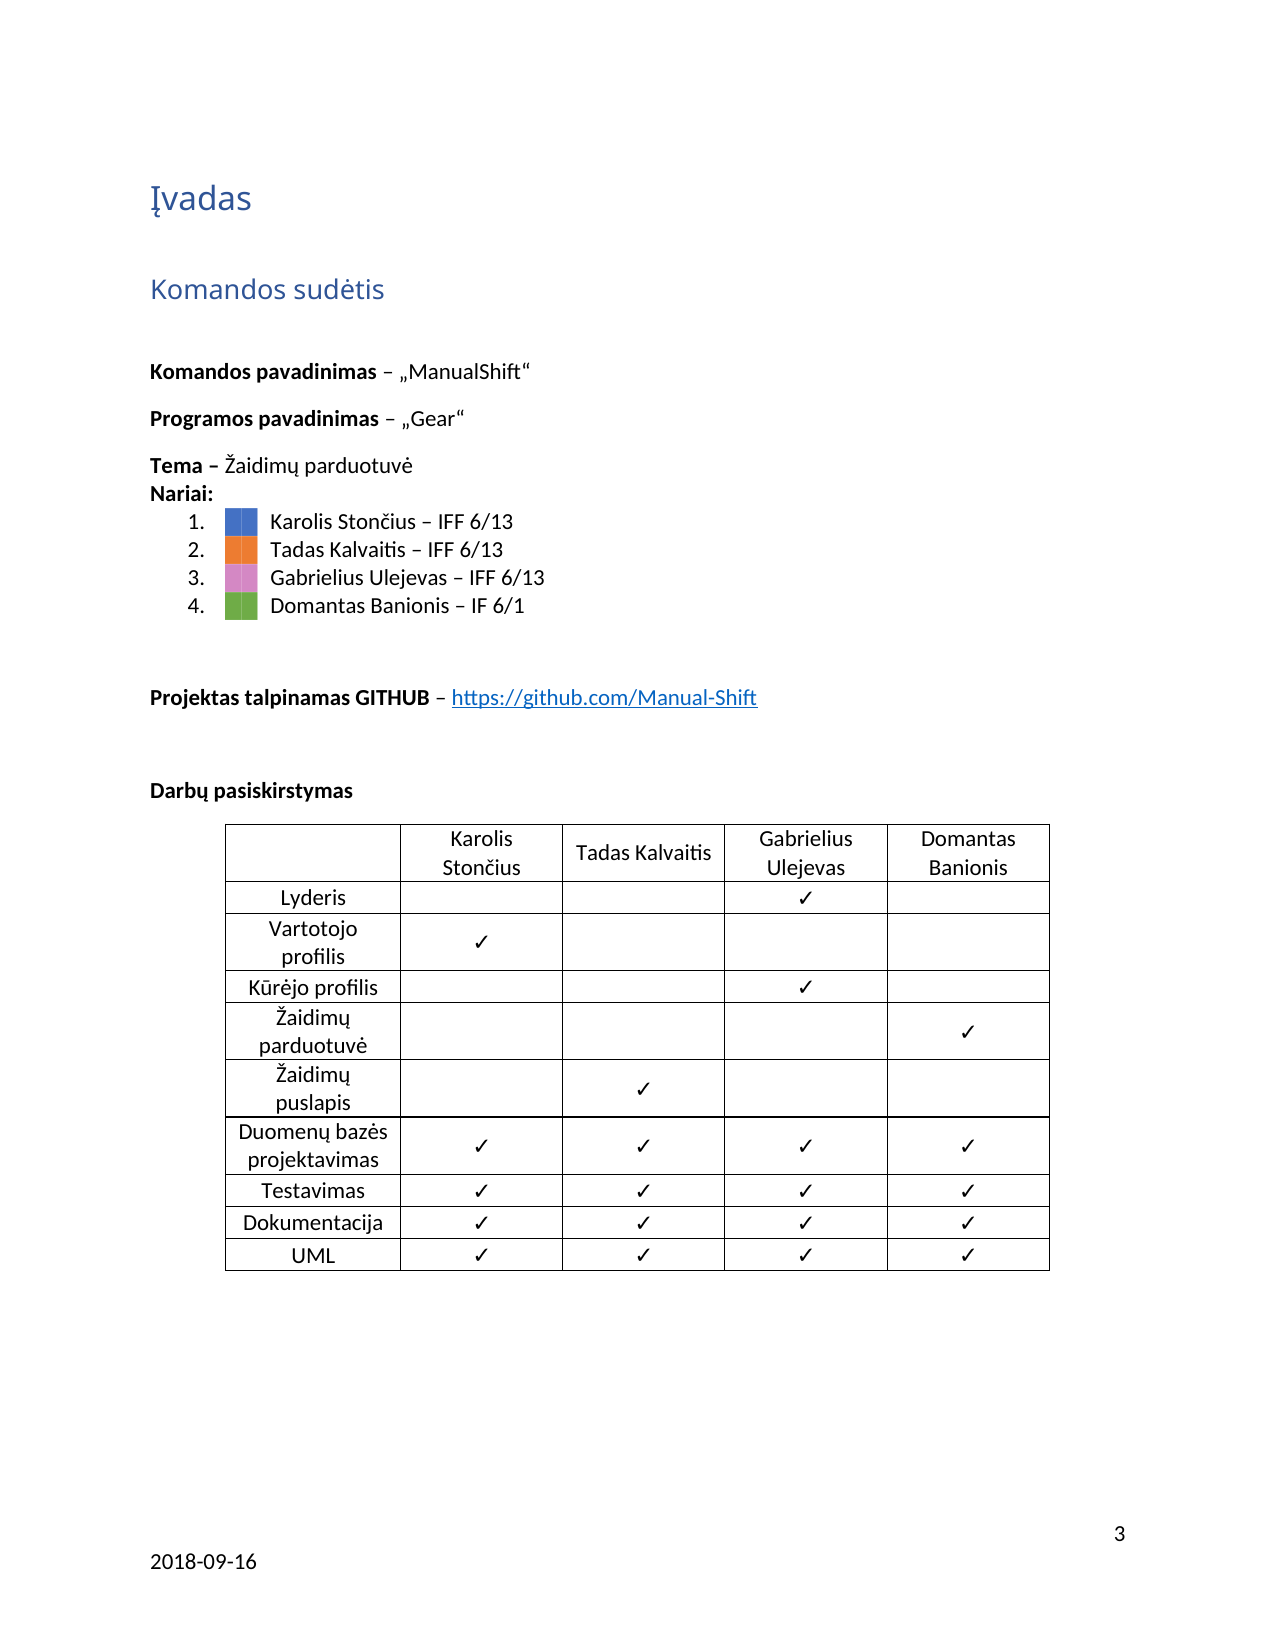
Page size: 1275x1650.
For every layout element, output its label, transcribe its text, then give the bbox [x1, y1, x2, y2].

table_cell [888, 971, 1049, 1002]
table_cell Žaidimų puslapis [226, 1060, 400, 1116]
table_cell Dokumentacija [226, 1207, 400, 1238]
text Projektas talpinamas GITHUB – https://github.com/Manual-Shift [150, 683, 1125, 711]
table_cell [401, 1060, 562, 1116]
subtitle Įvadas [150, 175, 1125, 220]
table_header Karolis Stončius [401, 825, 562, 881]
table_cell [725, 1060, 887, 1116]
table_cell [563, 1003, 724, 1059]
table_cell [725, 914, 887, 970]
text Nariai: [150, 479, 1125, 507]
table_cell Duomenų bazės projektavimas [226, 1118, 400, 1173]
subtitle Komandos sudėtis [150, 271, 1125, 308]
list ██ Karolis Stončius – IFF 6/13 [187, 507, 1125, 535]
table_cell ✓ [725, 971, 887, 1002]
table_cell [725, 1003, 887, 1059]
table_cell [401, 882, 562, 913]
table_cell ✓ [563, 1239, 724, 1270]
table_cell Testavimas [226, 1175, 400, 1206]
table_cell ✓ [401, 914, 562, 970]
text Tema – Žaidimų parduotuvė [150, 451, 1125, 479]
text Programos pavadinimas – „Gear“ [150, 404, 1125, 432]
table_header Tadas Kalvaitis [563, 825, 724, 881]
table_cell ✓ [888, 1003, 1049, 1059]
table_cell ✓ [563, 1175, 724, 1206]
table_cell ✓ [401, 1239, 562, 1270]
table_cell ✓ [725, 1118, 887, 1173]
table_cell ✓ [401, 1118, 562, 1173]
table_cell ✓ [725, 1239, 887, 1270]
table_cell Kūrėjo profilis [226, 971, 400, 1002]
table_cell ✓ [725, 1207, 887, 1238]
table_cell ✓ [888, 1118, 1049, 1173]
table_cell Lyderis [226, 882, 400, 913]
text Komandos pavadinimas – „ManualShift“ [150, 357, 1125, 386]
table_cell ✓ [888, 1175, 1049, 1206]
list ██ Gabrielius Ulejevas – IFF 6/13 [257, 563, 1125, 591]
table_cell [563, 971, 724, 1002]
table_cell [888, 882, 1049, 913]
table_cell Vartotojo profilis [226, 914, 400, 970]
table_cell [563, 914, 724, 970]
table_cell [888, 1060, 1049, 1116]
table_cell ✓ [888, 1239, 1049, 1270]
table_cell Žaidimų parduotuvė [226, 1003, 400, 1059]
table_header [226, 825, 400, 881]
list ██ Domantas Banionis – IF 6/1 [257, 591, 1125, 619]
table_cell ✓ [401, 1207, 562, 1238]
table_cell ✓ [725, 1175, 887, 1206]
table_cell [401, 1003, 562, 1059]
table_cell [401, 971, 562, 1002]
table_cell ✓ [725, 882, 887, 913]
table_cell ✓ [563, 1060, 724, 1116]
table_cell UML [226, 1239, 400, 1270]
text Darbų pasiskirstymas [150, 777, 1125, 805]
table_cell ✓ [401, 1175, 562, 1206]
list ██ Tadas Kalvaitis – IFF 6/13 [257, 535, 1125, 563]
table_cell [888, 914, 1049, 970]
table_header Gabrielius Ulejevas [725, 825, 887, 881]
table_cell [563, 882, 724, 913]
table_cell ✓ [888, 1207, 1049, 1238]
table_cell ✓ [563, 1118, 724, 1173]
table_header Domantas Banionis [888, 825, 1049, 881]
table_cell ✓ [563, 1207, 724, 1238]
